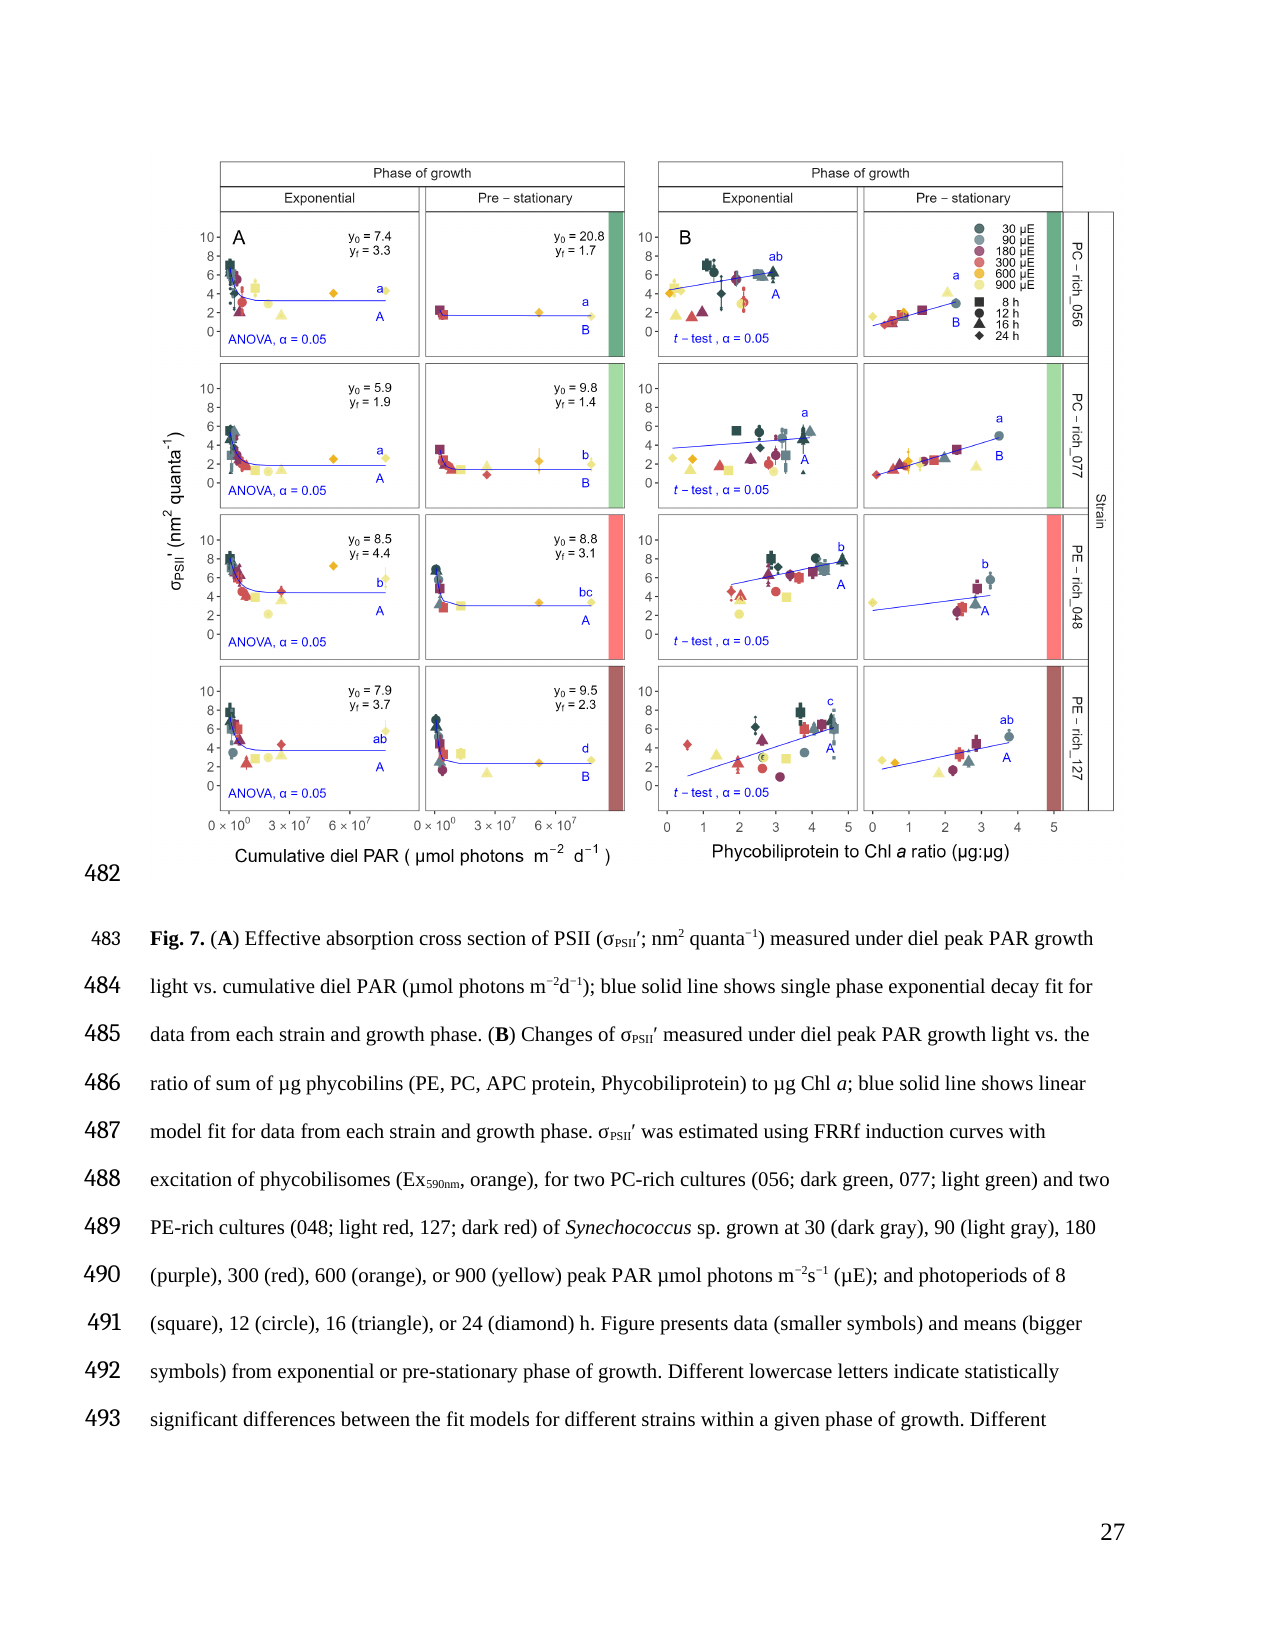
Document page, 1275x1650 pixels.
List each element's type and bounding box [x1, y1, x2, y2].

picture [150, 150, 1125, 882]
text [150, 926, 1125, 1431]
